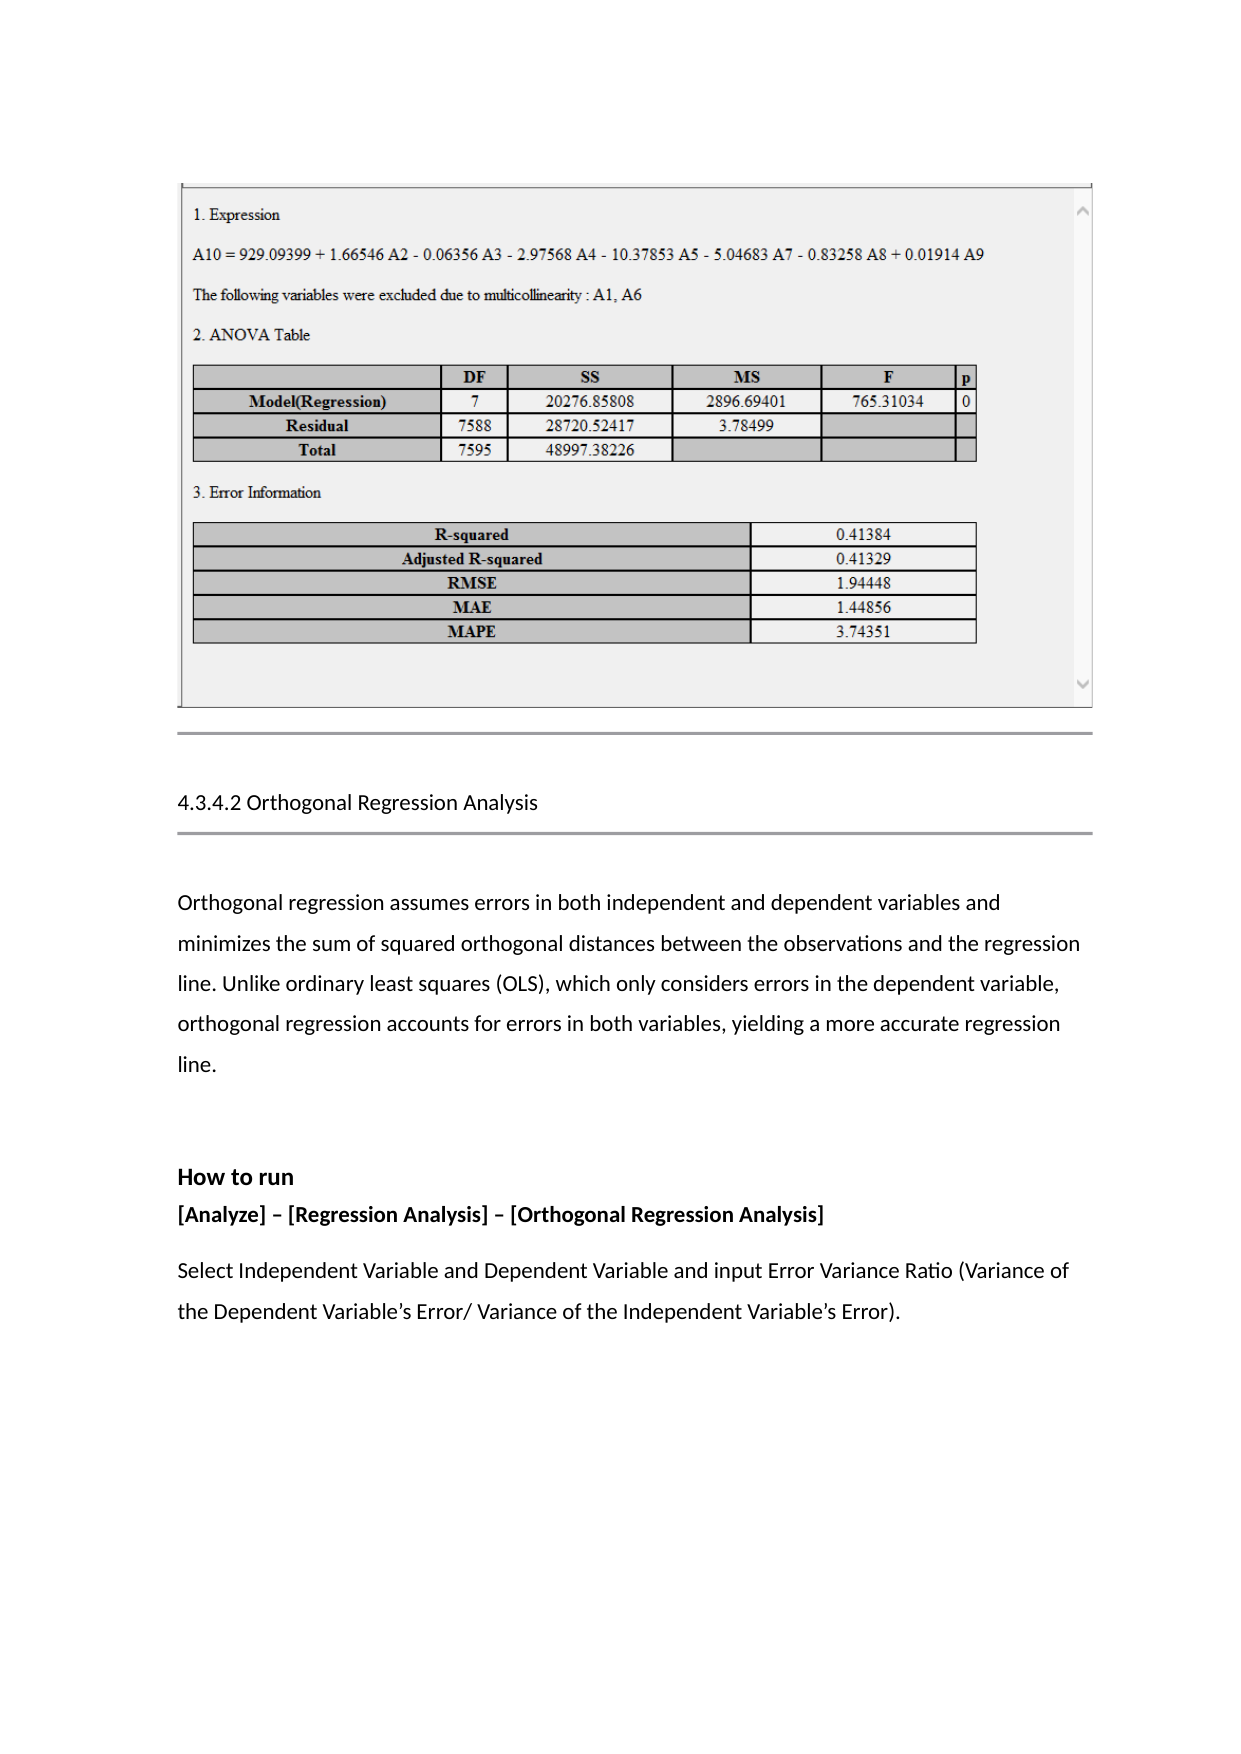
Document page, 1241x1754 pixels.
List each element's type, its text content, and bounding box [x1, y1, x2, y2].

text [Analyze] – [Regression Analysis] – [Orthogonal Regression Analysis] [177, 1196, 1092, 1233]
text How to run [177, 1158, 1092, 1196]
subtitle 4.3.4.2 Orthogonal Regression Analysis [177, 783, 1092, 821]
text Orthogonal regression assumes errors in both independent and dependent variables and minimizes the sum of squared orthogonal distances between the observations and the regression line. Unlike ordinary least squares (OLS), which only considers errors in the dependent variable, orthogonal regression accounts for errors in both variables, yielding a more accurate regression line. [177, 884, 1092, 1083]
text Select Independent Variable and Dependent Variable and input Error Variance Ratio (Variance of the Dependent Variable’s Error/ Variance of the Independent Variable’s Error). [177, 1252, 1092, 1330]
picture [177, 183, 1093, 708]
